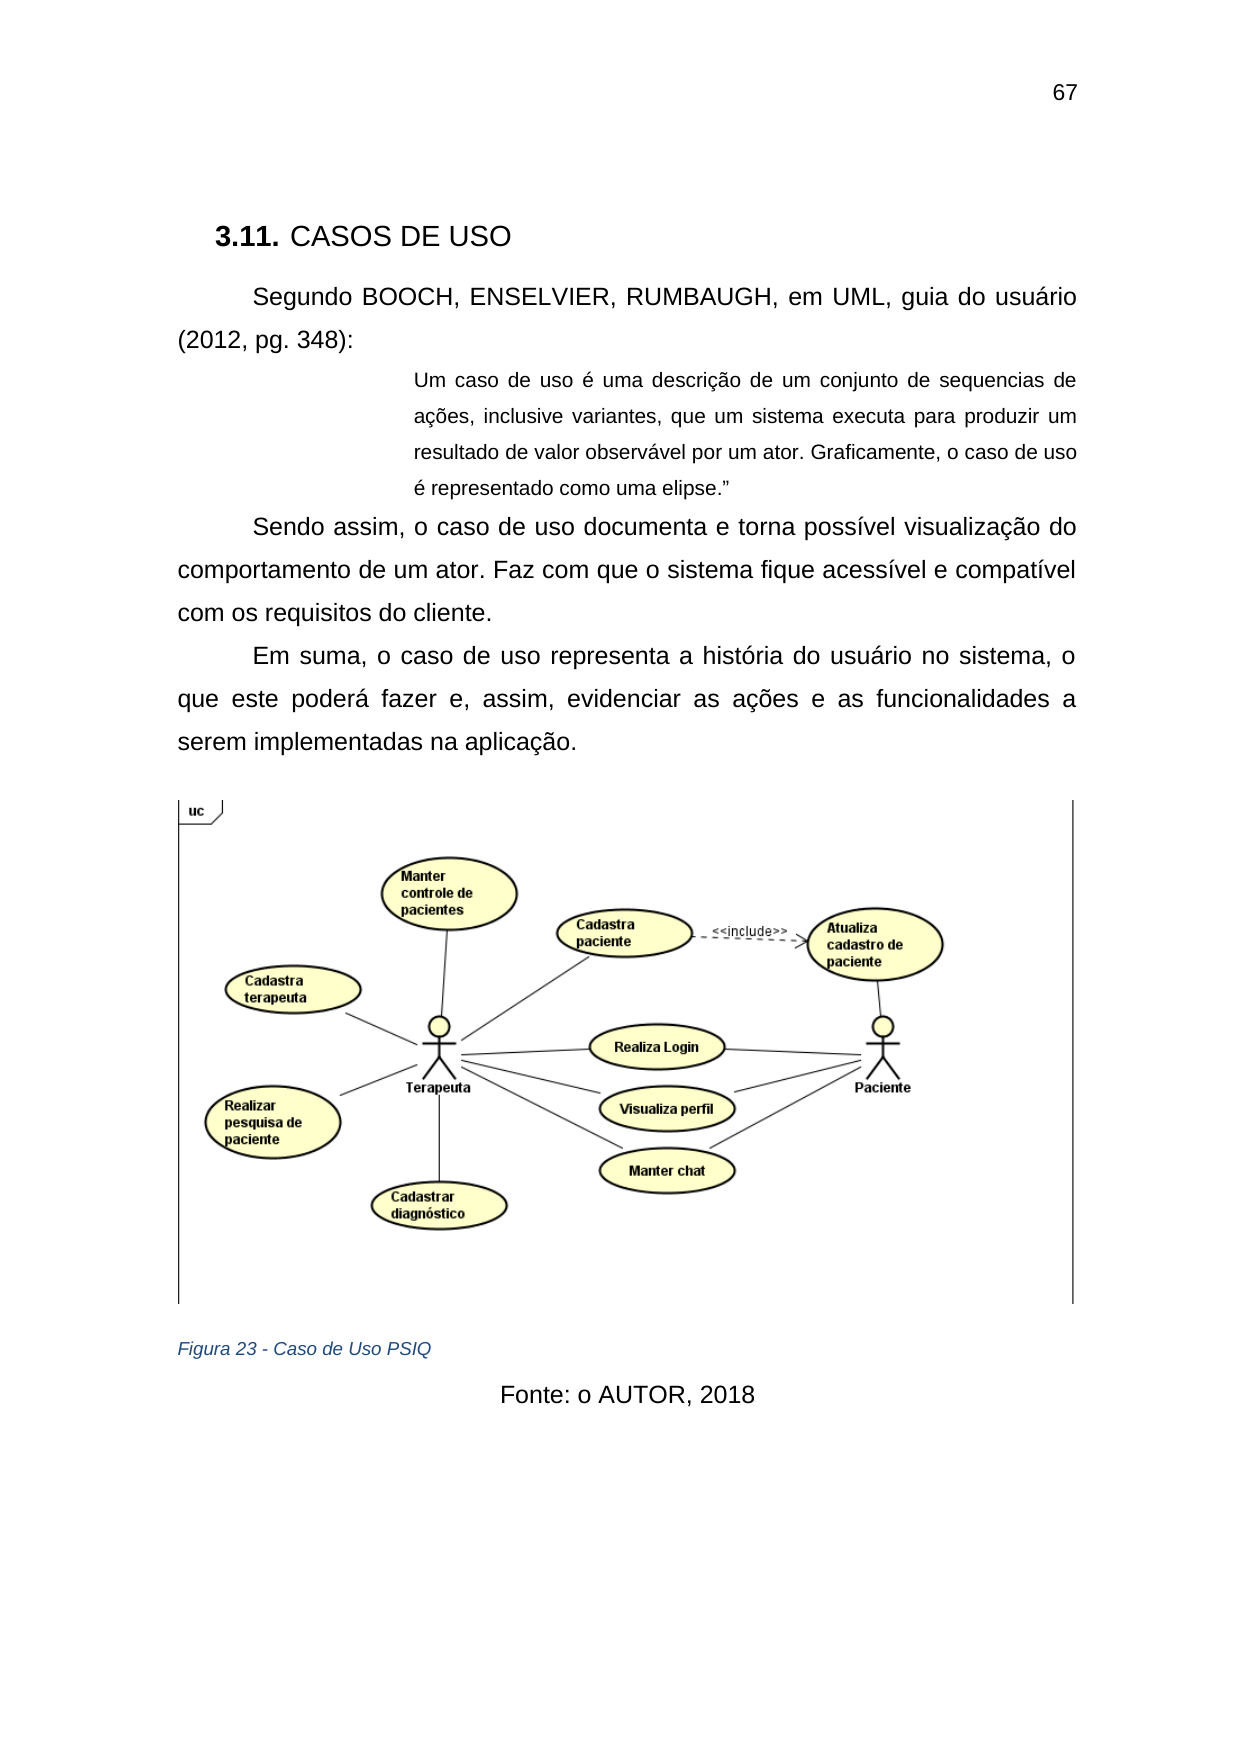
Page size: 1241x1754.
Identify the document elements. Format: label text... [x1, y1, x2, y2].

text Fonte: o AUTOR, 2018 [177, 1380, 1078, 1409]
list CASOS DE USO [215, 219, 1078, 252]
text Segundo BOOCH, ENSELVIER, RUMBAUGH, em UML, guia do usuário (2012, pg. 348): [177, 282, 1078, 353]
text Sendo assim, o caso de uso documenta e torna possível visualização do comportamento de um ator. Faz com que o sistema fique acessível e compatível com os requisitos do cliente. [177, 512, 1078, 627]
text Um caso de uso é uma descrição de um conjunto de sequencias de ações, inclusive variantes, que um sistema executa para produzir um resultado de valor observável por um ator. Graficamente, o caso de uso é representado como uma elipse.” [413, 368, 1078, 500]
text Em suma, o caso de uso representa a história do usuário no sistema, o que este poderá fazer e, assim, evidenciar as ações e as funcionalidades a serem implementadas na aplicação. [177, 641, 1078, 756]
picture [177, 800, 1078, 1304]
